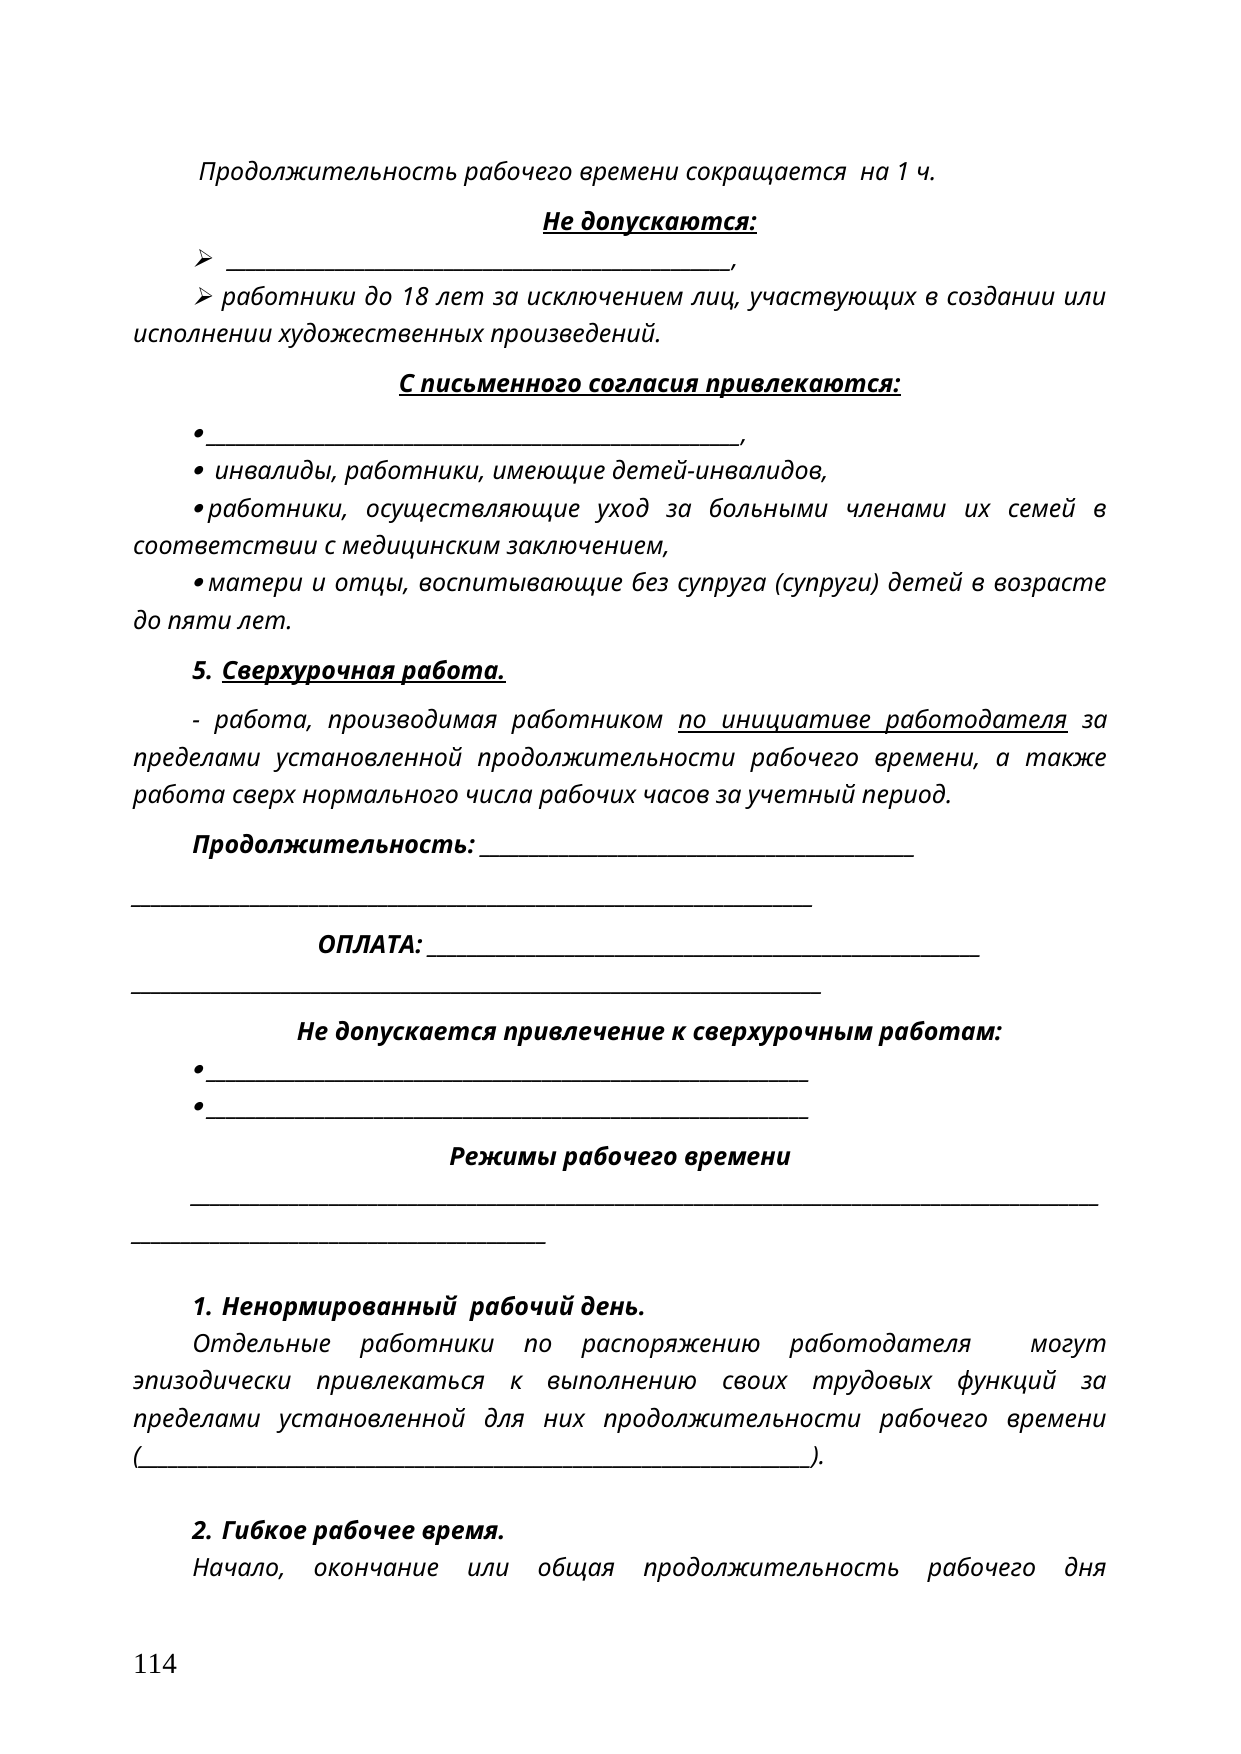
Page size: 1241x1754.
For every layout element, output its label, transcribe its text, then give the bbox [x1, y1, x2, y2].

list _____________________________________________________________ [133, 1051, 1107, 1085]
list работники, осуществляющие уход за больными членами их семей в соответствии с медицинским заключением, [133, 490, 1107, 562]
text ______________________________________________________________________________________________________________________________________ [133, 1176, 1107, 1247]
text ОПЛАТА: ________________________________________________________ [133, 927, 1107, 961]
list Ненормированный рабочий день. [133, 1288, 1107, 1322]
list ______________________________________________________, [133, 415, 1107, 449]
text Не допускаются: [133, 203, 1107, 237]
list Гибкое рабочее время. [133, 1513, 1107, 1547]
list _____________________________________________________________ [133, 1089, 1107, 1123]
text Продолжительность рабочего времени сокращается на 1 ч. [133, 153, 1122, 188]
text Отдельные работники по распоряжению работодателя могут эпизодически привлекаться к выполнению своих трудовых функций за пределами установленной для них продолжительности рабочего времени (____________________________________________________________________). [133, 1326, 1107, 1472]
text С письменного согласия привлекаются: [133, 366, 1107, 399]
list ___________________________________________________, [133, 241, 1107, 275]
text Продолжительность: ____________________________________________ [133, 827, 1107, 861]
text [133, 1550, 1107, 1584]
text Не допускается привлечение к сверхурочным работам: [133, 1014, 1107, 1048]
text _____________________________________________________________________ [133, 877, 1107, 911]
list работники до 18 лет за исключением лиц, участвующих в создании или исполнении художественных произведений. [133, 278, 1107, 350]
text Режимы рабочего времени [133, 1139, 1107, 1173]
text _____________________________________________________________________ [133, 964, 1107, 998]
text - работа, производимая работником по инициативе работодателя за пределами установленной продолжительности рабочего времени, а также работа сверх нормального числа рабочих часов за учетный период. [133, 702, 1107, 811]
list Сверхурочная работа. [133, 652, 1107, 686]
list инвалиды, работники, имеющие детей-инвалидов, [133, 453, 1107, 487]
list матери и отцы, воспитывающие без супруга (супруги) детей в возрасте до пяти лет. [133, 565, 1107, 636]
